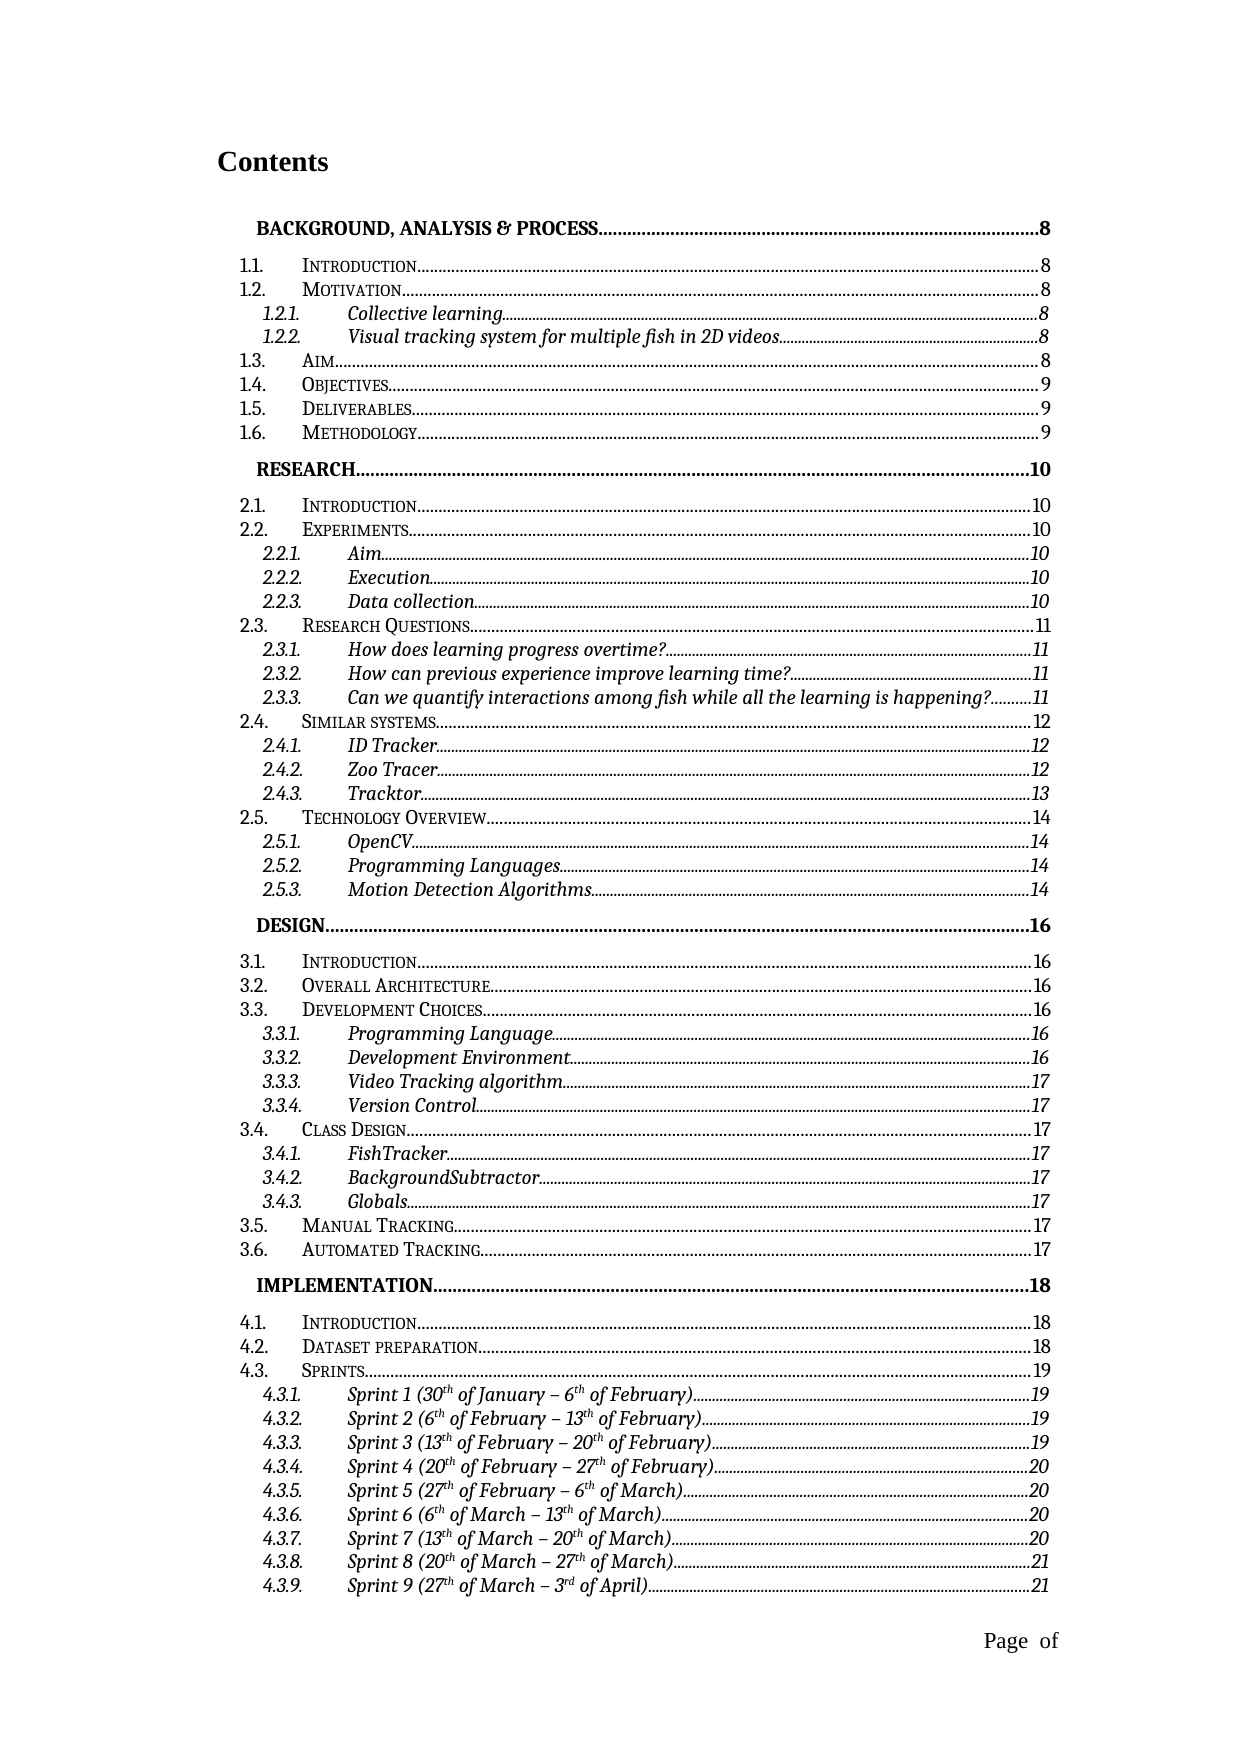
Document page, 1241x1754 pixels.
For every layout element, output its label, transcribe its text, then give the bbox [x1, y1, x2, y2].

text 3.5. Manual Tracking 17 [210, 1214, 1053, 1238]
text 2.4. Similar systems 12 [210, 709, 1053, 733]
text 2.5.1. OpenCV 14 [233, 829, 1053, 853]
text 2.2.2. Execution 10 [233, 566, 1053, 590]
text 3.3.4. Version Control 17 [233, 1094, 1053, 1118]
text 1.4. Objectives 9 [210, 373, 1053, 397]
text 3.3. Development Choices 16 [210, 998, 1053, 1022]
text 1.3. Aim 8 [210, 349, 1053, 373]
text 4.3.7. Sprint 7 (13th of March – 20th of March) 20 [233, 1526, 1053, 1550]
text 4.3.9. Sprint 9 (27th of March – 3rd of April) 21 [233, 1574, 1053, 1598]
text 2.3.2. How can previous experience improve learning time? 11 [233, 662, 1053, 686]
text 2.5. Technology Overview 14 [210, 805, 1053, 829]
text 3. Design 16 [187, 914, 1053, 938]
text 3.2. Overall Architecture 16 [210, 974, 1053, 998]
text 3.6. Automated Tracking 17 [210, 1238, 1053, 1262]
text 4.1. Introduction 18 [210, 1311, 1053, 1334]
text 1.5. Deliverables 9 [210, 397, 1053, 421]
text 3.4.2. BackgroundSubtractor 17 [233, 1166, 1053, 1190]
text 1.2. Motivation 8 [210, 277, 1053, 301]
text 1.6. Methodology 9 [210, 421, 1053, 445]
text 4.3.5. Sprint 5 (27th of February – 6th of March) 20 [233, 1478, 1053, 1502]
text 1.2.1. Collective learning 8 [233, 301, 1053, 325]
text 2.4.1. ID Tracker 12 [233, 733, 1053, 757]
text 4.3. Sprints 19 [210, 1358, 1053, 1382]
text 2.3. Research Questions 11 [210, 614, 1053, 638]
text 2.4.3. Tracktor 13 [233, 781, 1053, 805]
text 4.3.3. Sprint 3 (13th of February – 20th of February) 19 [233, 1430, 1053, 1454]
text 2.5.3. Motion Detection Algorithms 14 [233, 877, 1053, 901]
text Contents [187, 144, 1053, 178]
text 4.3.4. Sprint 4 (20th of February – 27th of February) 20 [233, 1454, 1053, 1478]
text 4.3.1. Sprint 1 (30th of January – 6th of February) 19 [233, 1382, 1053, 1406]
text 3.3.3. Video Tracking algorithm 17 [233, 1070, 1053, 1094]
text 1. Background, Analysis & Process 8 [187, 217, 1053, 241]
text 2.2. Experiments 10 [210, 518, 1053, 542]
text 4.3.2. Sprint 2 (6th of February – 13th of February) 19 [233, 1406, 1053, 1430]
text 4.3.8. Sprint 8 (20th of March – 27th of March) 21 [233, 1550, 1053, 1574]
text 3.4.3. Globals 17 [233, 1190, 1053, 1214]
text 3.1. Introduction 16 [210, 950, 1053, 974]
text 3.3.2. Development Environment 16 [233, 1046, 1053, 1070]
text 2.3.1. How does learning progress overtime? 11 [233, 638, 1053, 662]
text 1.1. Introduction 8 [210, 253, 1053, 277]
text 1.2.2. Visual tracking system for multiple fish in 2D videos 8 [233, 325, 1053, 349]
text 2. Research 10 [187, 457, 1053, 481]
text 3.3.1. Programming Language 16 [233, 1022, 1053, 1046]
text 2.1. Introduction 10 [210, 494, 1053, 518]
text 2.2.3. Data collection 10 [233, 590, 1053, 614]
text 4.2. Dataset preparation 18 [210, 1334, 1053, 1358]
text 3.4.1. FishTracker 17 [233, 1142, 1053, 1166]
text 2.3.3. Can we quantify interactions among fish while all the learning is happening? 11 [233, 686, 1053, 709]
text 2.4.2. Zoo Tracer 12 [233, 757, 1053, 781]
text 2.5.2. Programming Languages 14 [233, 853, 1053, 877]
text 3.4. Class Design 17 [210, 1118, 1053, 1142]
text 4.3.6. Sprint 6 (6th of March – 13th of March) 20 [233, 1502, 1053, 1526]
text 2.2.1. Aim 10 [233, 542, 1053, 566]
text 4. Implementation 18 [187, 1274, 1053, 1298]
